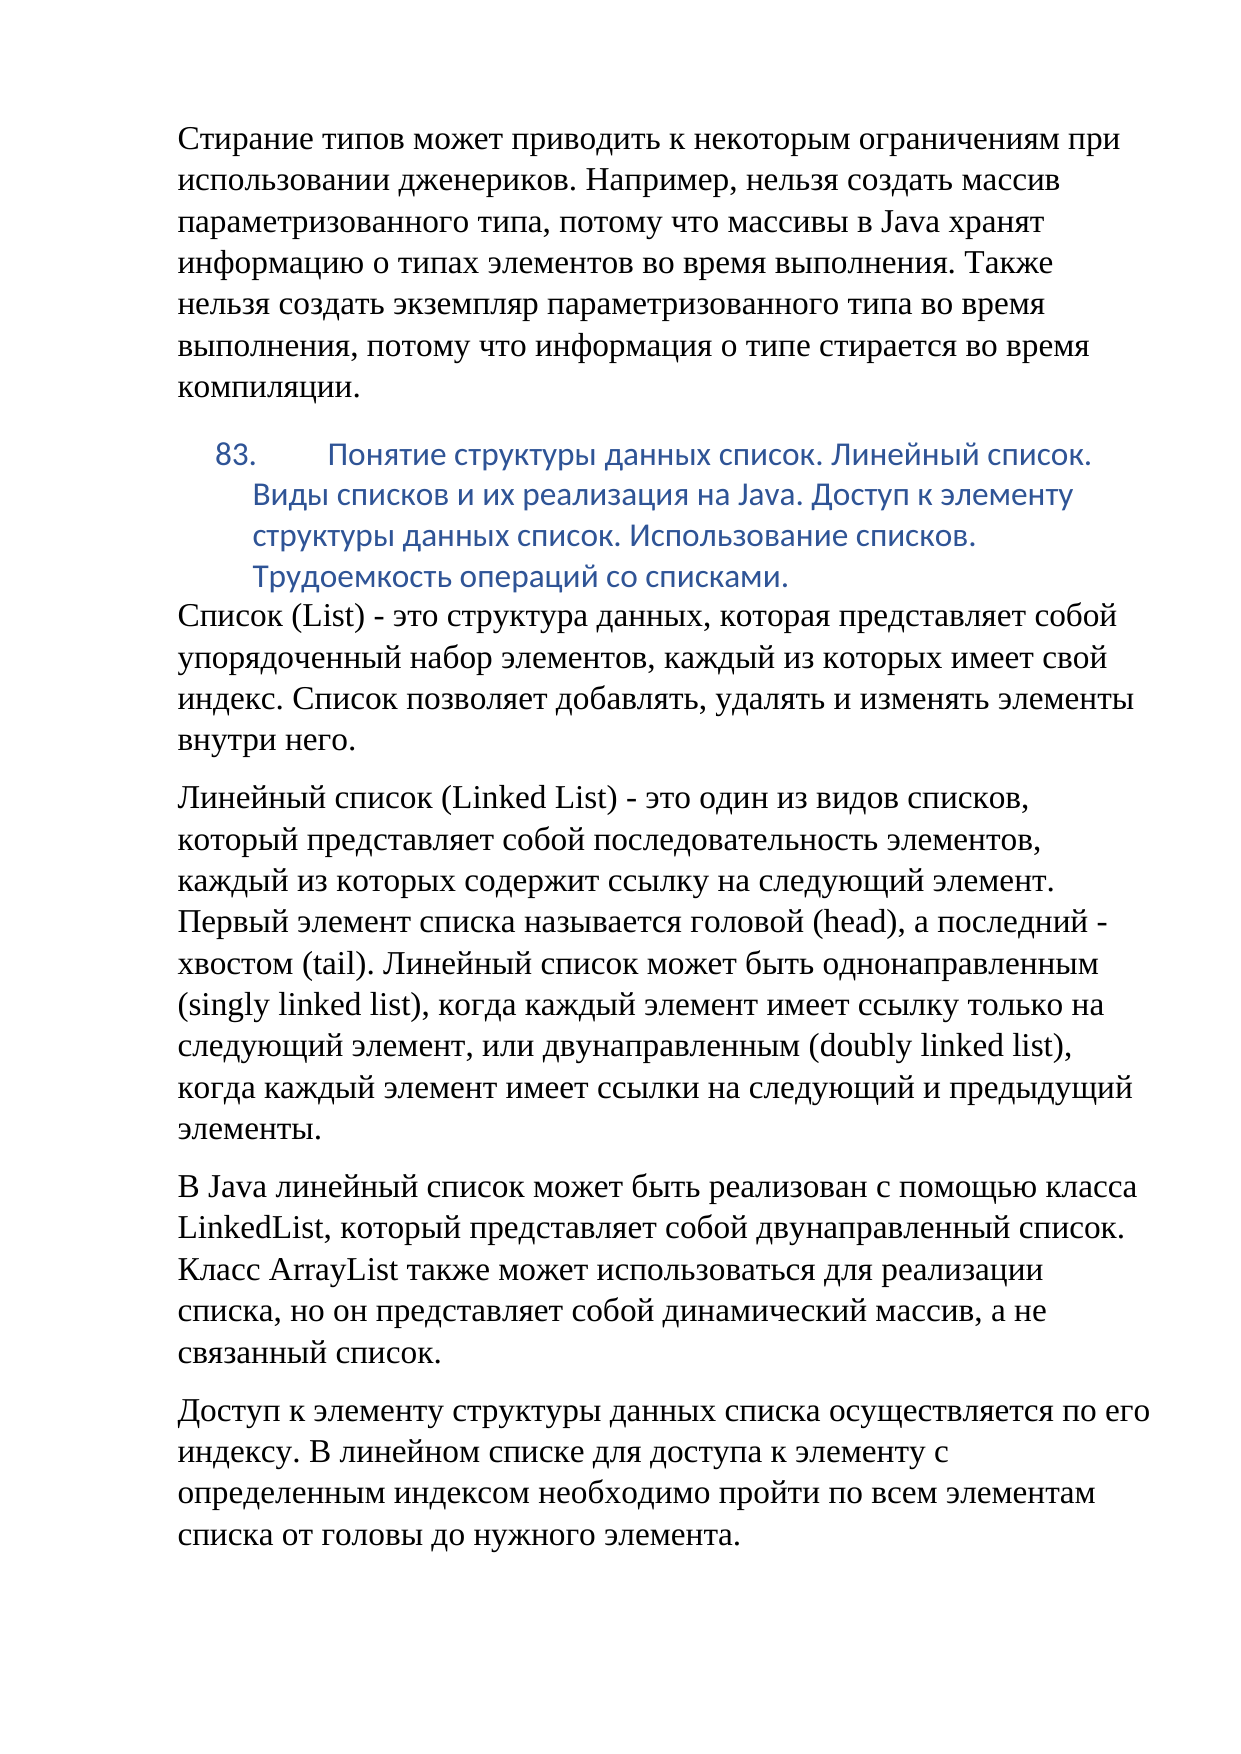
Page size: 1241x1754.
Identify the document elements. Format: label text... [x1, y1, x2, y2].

text Стирание типов может приводить к некоторым ограничениям при использовании дженериков. Например, нельзя создать массив параметризованного типа, потому что массивы в Java хранят информацию о типах элементов во время выполнения. Также нельзя создать экземпляр параметризованного типа во время выполнения, потому что информация о типе стирается во время компиляции. [177, 118, 1152, 404]
text В Java линейный список может быть реализован с помощью класса LinkedList, который представляет собой двунаправленный список. Класс ArrayList также может использоваться для реализации списка, но он представляет собой динамический массив, а не связанный список. [177, 1166, 1152, 1370]
text Список (List) - это структура данных, которая представляет собой упорядоченный набор элементов, каждый из которых имеет свой индекс. Список позволяет добавлять, удалять и изменять элементы внутри него. [177, 596, 1152, 758]
text Доступ к элементу структуры данных списка осуществляется по его индексу. В линейном списке для доступа к элементу с определенным индексом необходимо пройти по всем элементам списка от головы до нужного элемента. [177, 1390, 1152, 1552]
text Линейный список (Linked List) - это один из видов списков, который представляет собой последовательность элементов, каждый из которых содержит ссылку на следующий элемент. Первый элемент списка называется головой (head), а последний - хвостом (tail). Линейный список может быть однонаправленным (singly linked list), когда каждый элемент имеет ссылку только на следующий элемент, или двунаправленным (doubly linked list), когда каждый элемент имеет ссылки на следующий и предыдущий элементы. [177, 778, 1152, 1147]
subtitle Понятие структуры данных список. Линейный список. Виды списков и их реализация на Java. Доступ к элементу структуры данных список. Использование списков. Трудоемкость операций со списками. [215, 433, 1152, 596]
